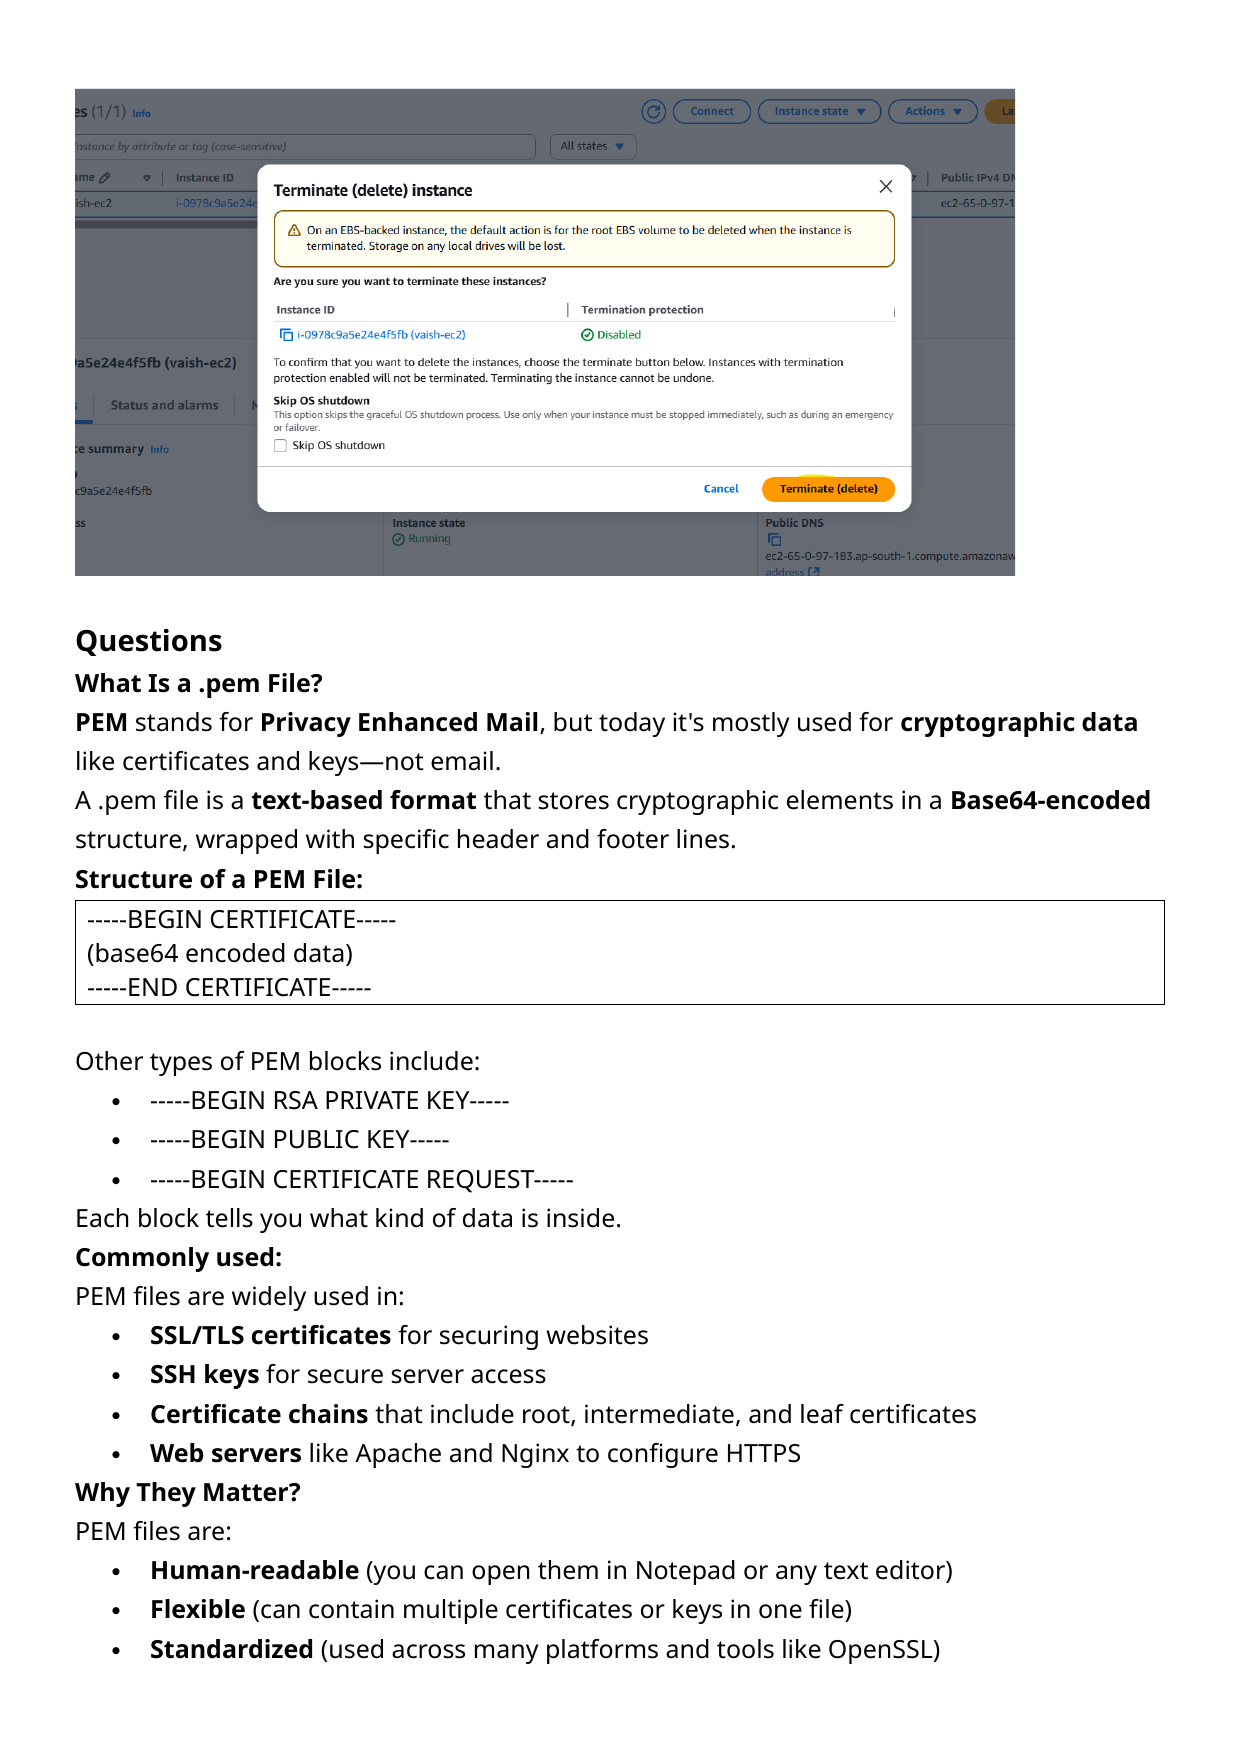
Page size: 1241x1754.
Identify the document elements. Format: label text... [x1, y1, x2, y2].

picture [75, 75, 1016, 576]
list -----BEGIN PUBLIC KEY----- [112, 1122, 1165, 1156]
list Web servers like Apache and Nginx to configure HTTPS [112, 1436, 1165, 1469]
text PEM stands for Privacy Enhanced Mail, but today it's mostly used for cryptographic data like certificates and keys—not email. [75, 704, 1165, 778]
text Other types of PEM blocks include: [75, 1044, 1165, 1078]
text Questions [75, 620, 1165, 659]
text A .pem file is a text-based format that stores cryptographic elements in a Base64-encoded structure, wrapped with specific header and footer lines. [75, 783, 1165, 856]
list -----BEGIN CERTIFICATE REQUEST----- [112, 1161, 1165, 1195]
table_header -----BEGIN CERTIFICATE----- (base64 encoded data) -----END CERTIFICATE----- [76, 901, 1164, 1004]
list Standardized (used across many platforms and tools like OpenSSL) [112, 1631, 1165, 1665]
list Human-readable (you can open them in Notepad or any text editor) [112, 1553, 1165, 1587]
text PEM files are: [75, 1514, 1165, 1548]
list Flexible (can contain multiple certificates or keys in one file) [112, 1592, 1165, 1626]
list SSH keys for secure server access [112, 1357, 1165, 1391]
list Certificate chains that include root, intermediate, and leaf certificates [112, 1396, 1165, 1430]
text Structure of a PEM File: [75, 861, 1165, 895]
text Each block tells you what kind of data is inside. [75, 1201, 1165, 1234]
text What Is a .pem File? [75, 665, 1165, 699]
list -----BEGIN RSA PRIVATE KEY----- [112, 1083, 1165, 1117]
list SSL/TLS certificates for securing websites [112, 1318, 1165, 1352]
text Commonly used: PEM files are widely used in: [75, 1240, 1165, 1313]
text Why They Matter? [75, 1475, 1165, 1509]
